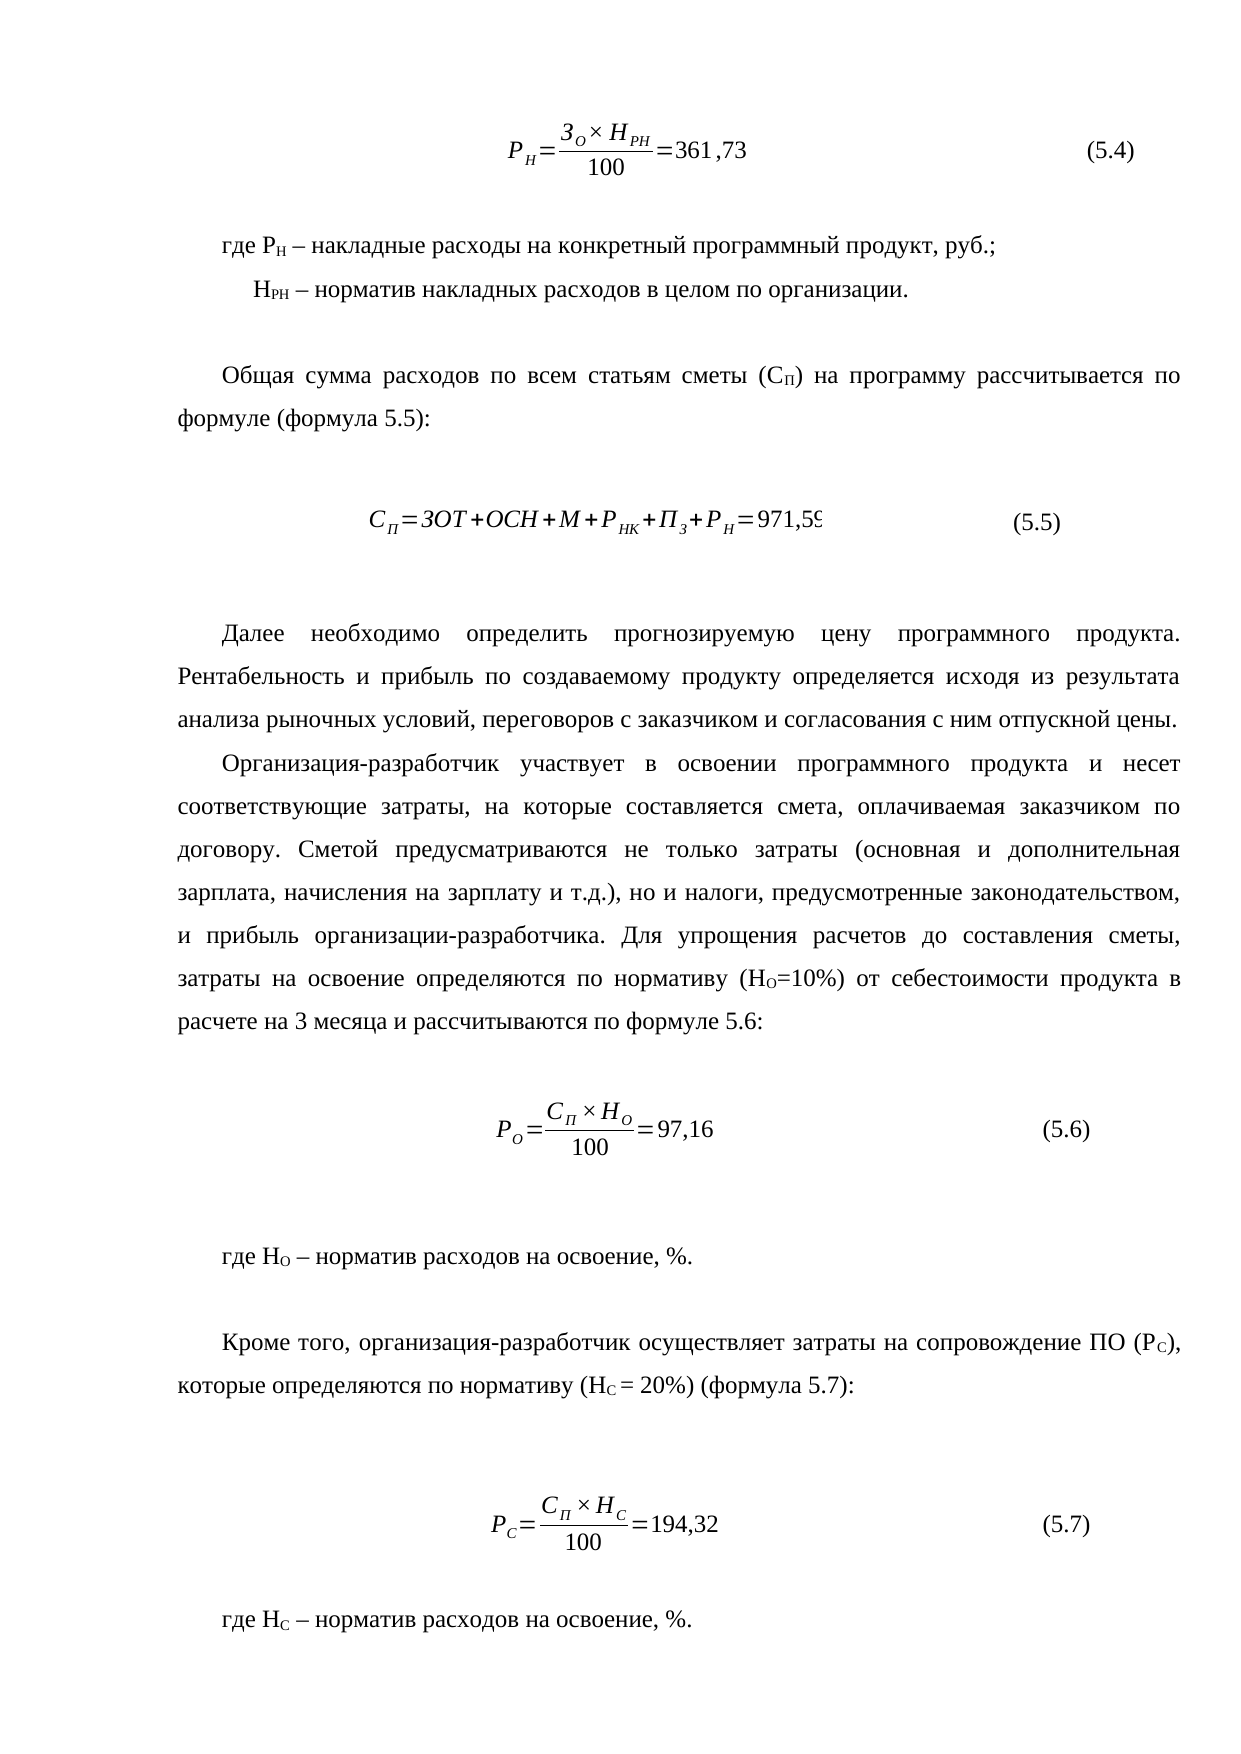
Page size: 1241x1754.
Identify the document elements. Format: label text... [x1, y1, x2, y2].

table_header (5.6) [821, 1097, 1101, 1179]
list Организация-разработчик участвует в освоении программного продукта и несет соответствующие затраты, на которые составляется смета, оплачиваемая заказчиком по договору. Сметой предусматриваются не только затраты (основная и дополнительная зарплата, начисления на зарплату и т.д.), но и налоги, предусмотренные законодательством, и прибыль организации-разработчика. Для упрощения расчетов до составления сметы, затраты на освоение определяются по нормативу (НО=10%) от себестоимости продукта в расчете на 3 месяца и рассчитываются по формуле 5.6: [177, 748, 1181, 1035]
list Кроме того, организация-разработчик осуществляет затраты на сопровождение ПО (РС), которые определяются по нормативу (НС = 20%) (формула 5.7): [177, 1327, 1181, 1399]
list Далее необходимо определить прогнозируемую цену программного продукта. Рентабельность и прибыль по создаваемому продукту определяется исходя из результата анализа рыночных условий, переговоров с заказчиком и согласования с ним отпускной цены. [177, 618, 1181, 733]
list где НС – норматив расходов на освоение, %. [177, 1604, 1181, 1633]
list где РН – накладные расходы на конкретный программный продукт, руб.; [177, 231, 1181, 259]
table_header (5.5) [821, 506, 1072, 556]
table_header (5.4) [821, 118, 1146, 199]
table_header [177, 1492, 821, 1573]
list Общая сумма расходов по всем статьям сметы (СП) на программу рассчитывается по формуле (формула 5.5): [177, 360, 1181, 432]
list где НО – норматив расходов на освоение, %. [177, 1241, 1181, 1269]
table_header [177, 506, 821, 556]
list НРН – норматив накладных расходов в целом по организации. [177, 274, 1181, 302]
table_header [177, 118, 821, 199]
table_header (5.7) [821, 1492, 1101, 1573]
table_header [177, 1097, 821, 1179]
